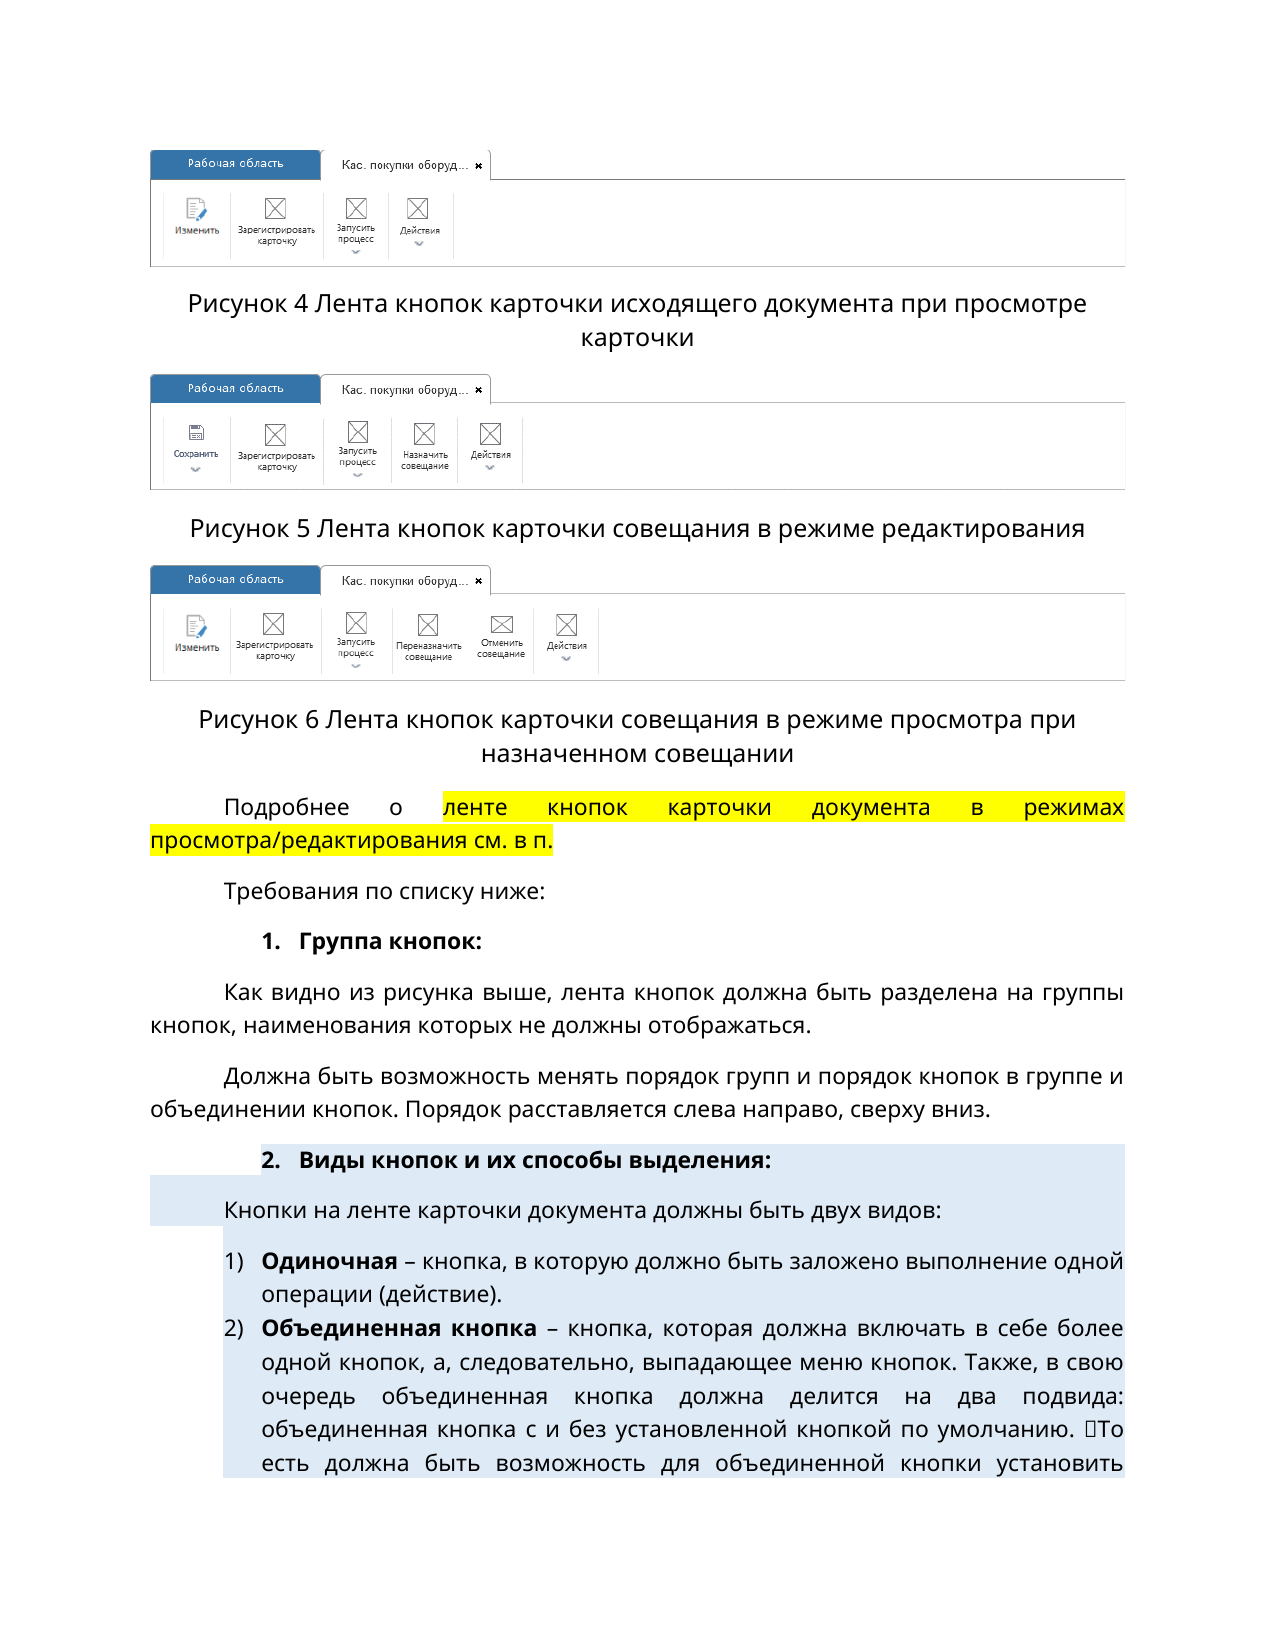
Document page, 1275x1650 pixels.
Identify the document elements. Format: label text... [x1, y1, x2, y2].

text Как видно из рисунка выше, лента кнопок должна быть разделена на группы кнопок, наименования которых не должны отображаться. [150, 976, 1125, 1041]
text Кнопки на ленте карточки документа должны быть двух видов: [150, 1194, 1125, 1226]
picture [150, 374, 1125, 490]
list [223, 1312, 1125, 1478]
list Одиночная – кнопка, в которую должно быть заложено выполнение одной операции (действие). [223, 1245, 1125, 1310]
list Виды кнопок и их способы выделения: [261, 1144, 1125, 1175]
text Должна быть возможность менять порядок групп и порядок кнопок в группе и объединении кнопок. Порядок расставляется слева направо, сверху вниз. [150, 1060, 1125, 1125]
text Требования по списку ниже: [150, 875, 1125, 906]
list Группа кнопок: [261, 925, 1125, 956]
picture [150, 150, 1125, 267]
picture [150, 565, 1125, 681]
text Подробнее о ленте кнопок карточки документа в режимах просмотра/редактирования см. в п. [150, 791, 1125, 856]
